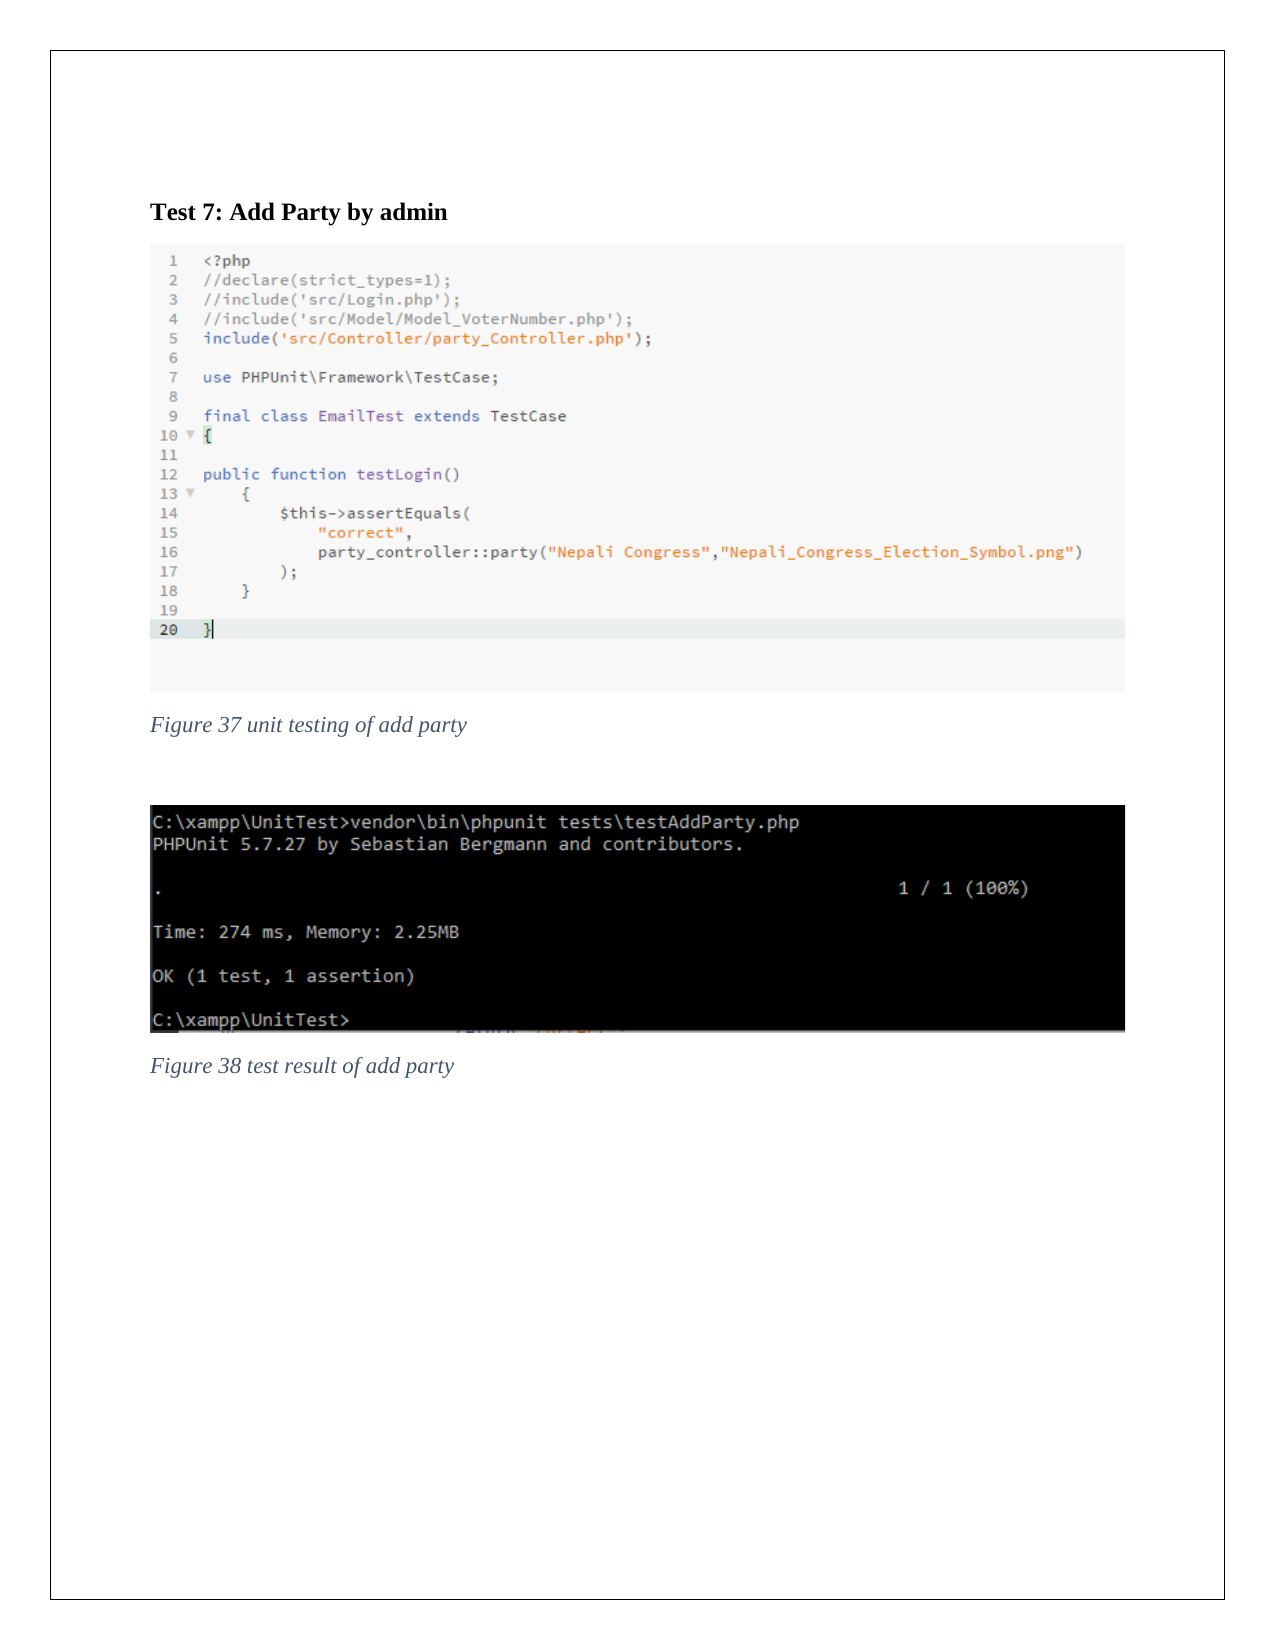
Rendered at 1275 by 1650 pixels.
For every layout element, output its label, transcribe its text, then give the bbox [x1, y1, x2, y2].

text Figure 37 unit testing of add party [150, 711, 1125, 737]
text Test 7: Add Party by admin [150, 197, 1125, 226]
picture [150, 244, 1125, 692]
picture [150, 805, 1125, 1033]
text Figure 38 test result of add party [150, 1052, 1125, 1078]
